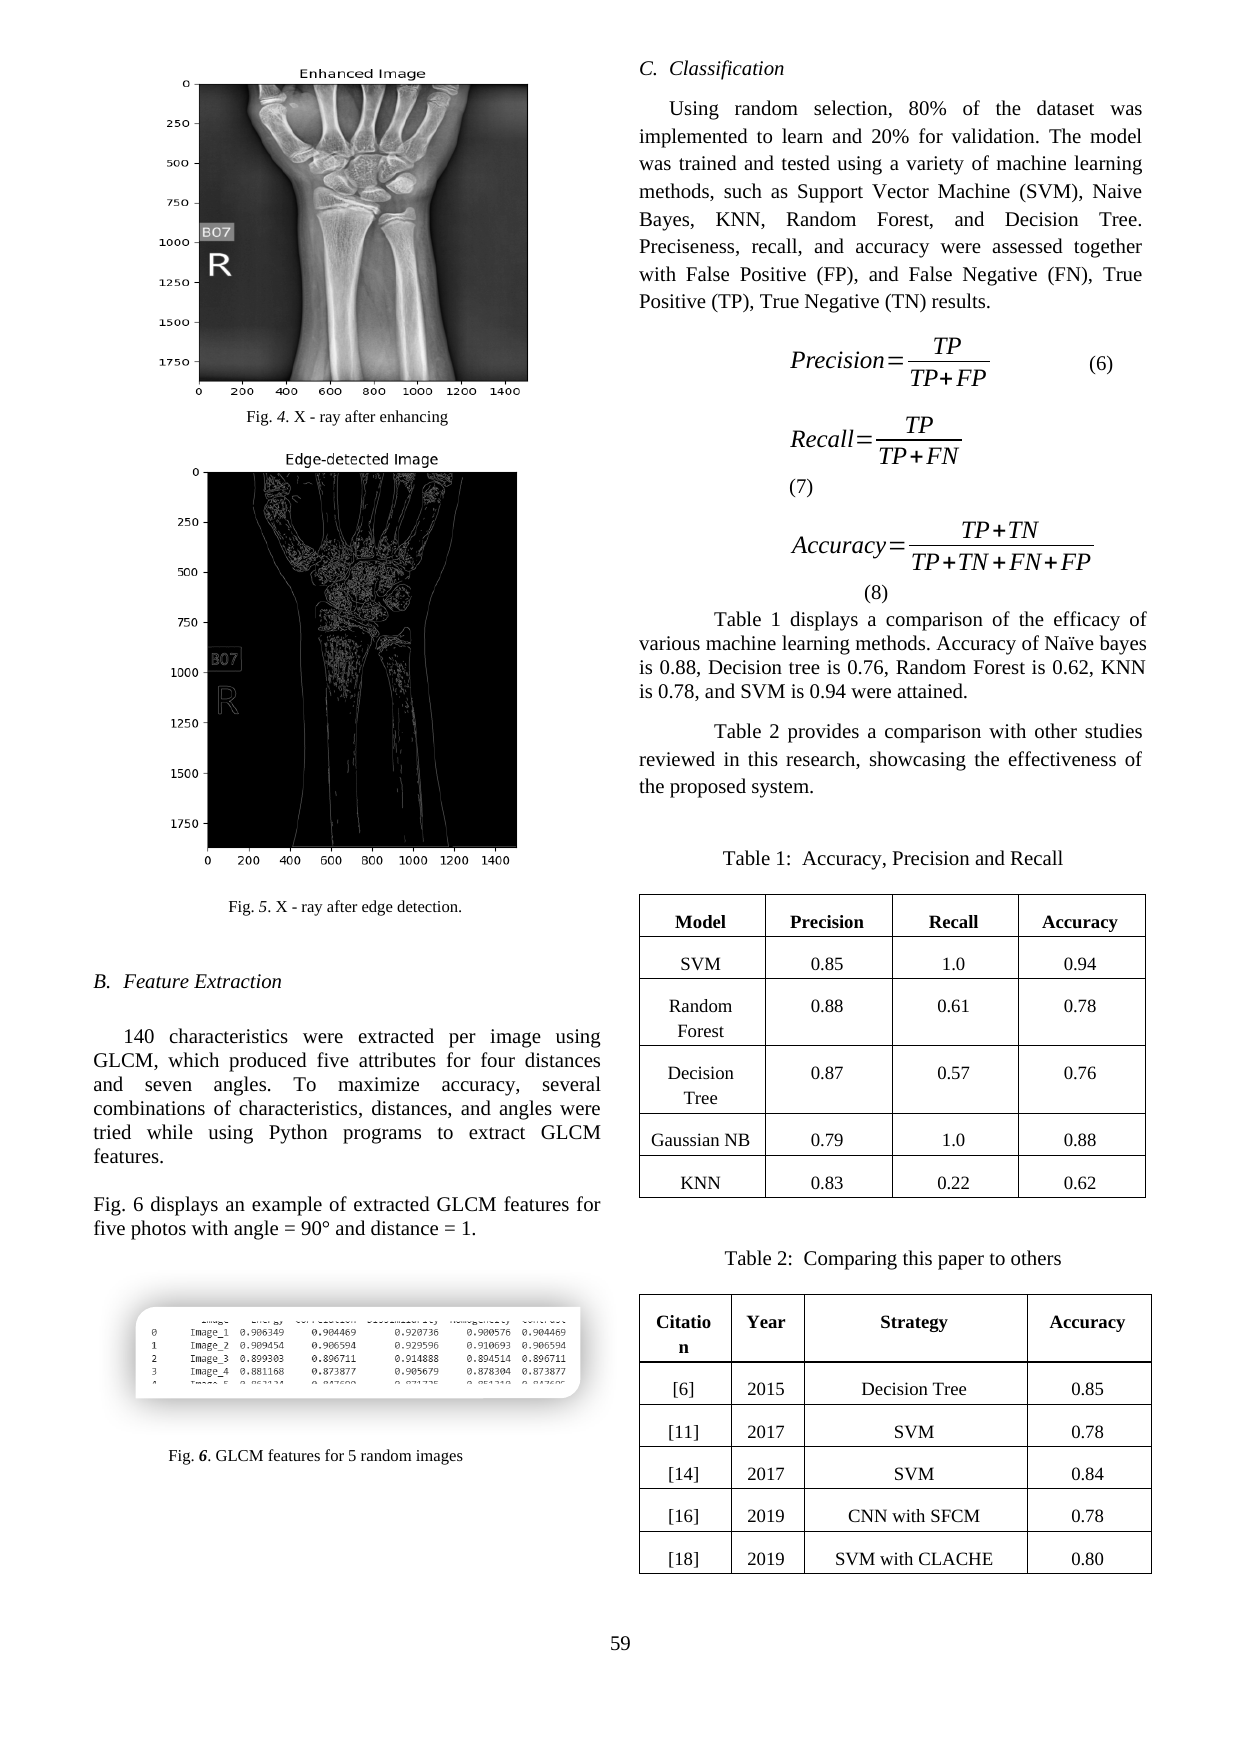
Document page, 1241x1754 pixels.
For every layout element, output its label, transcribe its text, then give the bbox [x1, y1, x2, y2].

table_cell Decision Tree [640, 1046, 765, 1112]
picture [166, 441, 524, 875]
table_cell 0.80 [1028, 1532, 1151, 1573]
table_cell 0.94 [1019, 937, 1145, 978]
table_cell 0.83 [766, 1156, 892, 1197]
table_cell 0.84 [1028, 1447, 1151, 1488]
table_cell 0.78 [1028, 1405, 1151, 1446]
text Table 1 displays a comparison of the efficacy of various machine learning methods. Accuracy of Naïve bayes is 0.88, Decision tree is 0.76, Random Forest is 0.62, KNN is 0.78, and SVM is 0.94 were attained. [639, 607, 1147, 703]
table_cell SVM [805, 1405, 1027, 1446]
table_cell 0.76 [1019, 1046, 1145, 1112]
table_cell 0.62 [1019, 1156, 1145, 1197]
text Using random selection, 80% of the dataset was implemented to learn and 20% for validation. The model was trained and tested using a variety of machine learning methods, such as Support Vector Machine (SVM), Naive Bayes, KNN, Random Forest, and Decision Tree. Preciseness, recall, and accuracy were assessed together with False Positive (FP), and False Negative (FN), True Positive (TP), True Negative (TN) results. [639, 96, 1143, 313]
table_cell 0.87 [766, 1046, 892, 1112]
table_cell 2017 [732, 1405, 804, 1446]
table_cell 0.78 [1019, 979, 1145, 1045]
text 140 characteristics were extracted per image using GLCM, which produced five attributes for four distances and seven angles. To maximize accuracy, several combinations of characteristics, distances, and angles were tried while using Python programs to extract GLCM features. [93, 1024, 601, 1168]
text Fig. 6 displays an example of extracted GLCM features for five photos with angle = 90° and distance = 1. [93, 1192, 601, 1240]
text (8) [714, 517, 1143, 604]
text (6) [714, 333, 1143, 392]
table_cell Decision Tree [805, 1363, 1027, 1404]
text Table 2 provides a comparison with other studies reviewed in this research, showcasing the effectiveness of the proposed system. [639, 719, 1143, 798]
text Fig. 6. GLCM features for 5 random images [93, 1446, 601, 1465]
table_header Accuracy [1019, 895, 1145, 936]
text Table 1: Accuracy, Precision and Recall [639, 846, 1147, 869]
table_cell KNN [640, 1156, 765, 1197]
table_cell SVM [805, 1447, 1027, 1488]
picture [148, 56, 542, 403]
table_cell Gaussian NB [640, 1114, 765, 1155]
table_cell 0.78 [1028, 1489, 1151, 1531]
table_header Year [732, 1295, 804, 1361]
subtitle Classification [639, 56, 1147, 80]
table_header Accuracy [1028, 1295, 1151, 1361]
text Table 2: Comparing this paper to others [639, 1246, 1147, 1270]
table_cell SVM [640, 937, 765, 978]
table_cell 2015 [732, 1363, 804, 1404]
table_cell 0.88 [1019, 1114, 1145, 1155]
table_cell 2019 [732, 1532, 804, 1573]
table_cell 2019 [732, 1489, 804, 1531]
table_header Model [640, 895, 765, 936]
table_cell 0.88 [766, 979, 892, 1045]
table_cell 0.22 [893, 1156, 1018, 1197]
table_cell 0.79 [766, 1114, 892, 1155]
table_cell [6] [640, 1363, 731, 1404]
table_cell 0.57 [893, 1046, 1018, 1112]
table_cell 1.0 [893, 1114, 1018, 1155]
table_cell [14] [640, 1447, 731, 1488]
text (7) [714, 411, 1143, 498]
table_cell 0.85 [766, 937, 892, 978]
table_cell [16] [640, 1489, 731, 1531]
table_header Strategy [805, 1295, 1027, 1361]
subtitle Feature Extraction [93, 969, 601, 993]
table_cell [18] [640, 1532, 731, 1573]
table_header Citation [640, 1295, 731, 1361]
table_header Precision [766, 895, 892, 936]
table_cell SVM with CLACHE [805, 1532, 1027, 1573]
table_cell CNN with SFCM [805, 1489, 1027, 1531]
table_cell 1.0 [893, 937, 1018, 978]
table_cell Random Forest [640, 979, 765, 1045]
table_cell [11] [640, 1405, 731, 1446]
picture [151, 1322, 565, 1383]
table_cell 0.85 [1028, 1363, 1151, 1404]
table_header Recall [893, 895, 1018, 936]
table_cell 0.61 [893, 979, 1018, 1045]
table_cell 2017 [732, 1447, 804, 1488]
